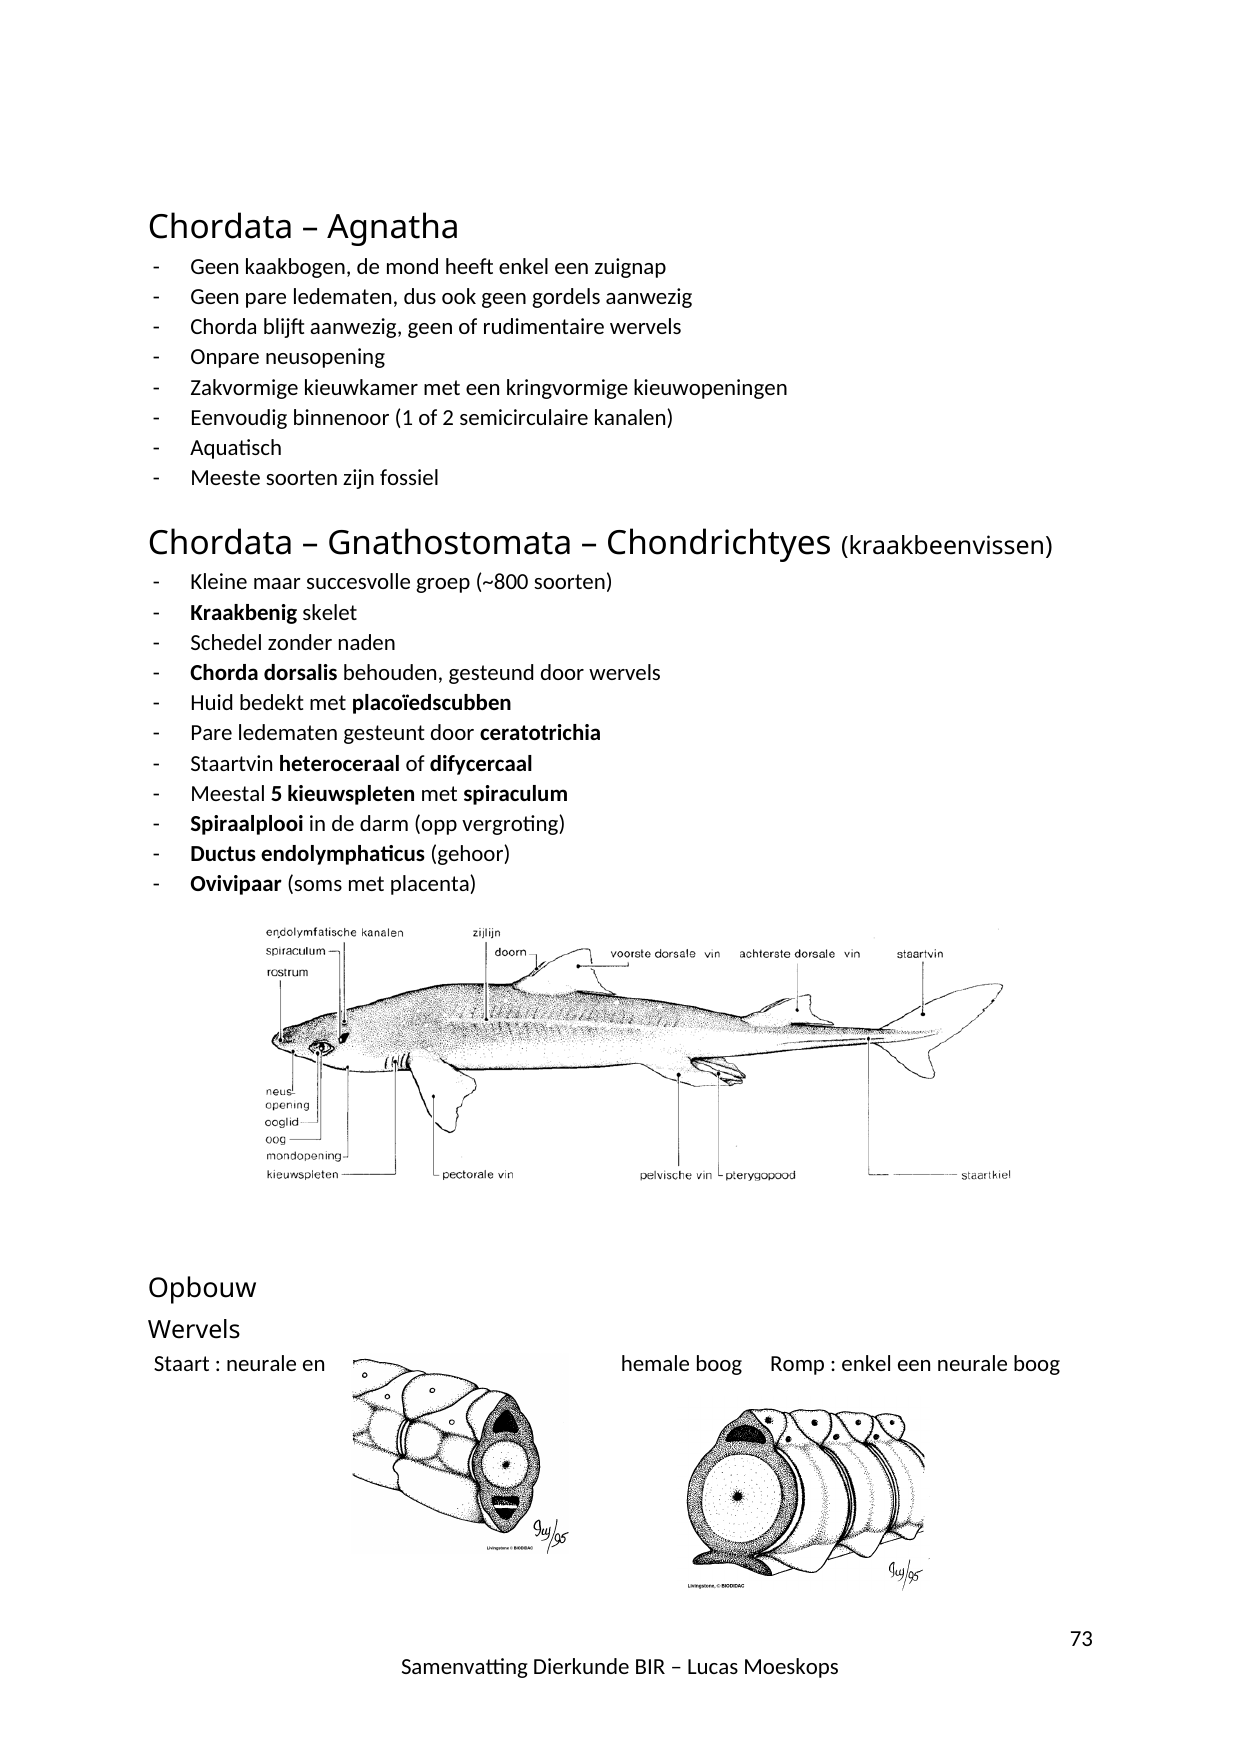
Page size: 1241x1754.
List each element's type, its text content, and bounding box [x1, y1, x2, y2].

list Spiraalplooi in de darm (opp vergroting) [153, 809, 1093, 837]
list Meestal 5 kieuwspleten met spiraculum [153, 779, 1093, 807]
list Meeste soorten zijn fossiel [153, 463, 1093, 491]
list Kleine maar succesvolle groep (~800 soorten) [153, 567, 1093, 595]
picture [263, 918, 1014, 1184]
list Huid bedekt met placoïedscubben [153, 688, 1093, 716]
list Staartvin heteroceraal of difycercaal [153, 749, 1093, 777]
subtitle Chordata – Gnathostomata – Chondrichtyes (kraakbeenvissen) [148, 518, 1093, 564]
subtitle Opbouw [148, 1268, 1093, 1305]
list Schedel zonder naden [153, 628, 1093, 656]
list Ovivipaar (soms met placenta) [153, 869, 1093, 897]
list Onpare neusopening [153, 342, 1093, 370]
list Geen pare ledematen, dus ook geen gordels aanwezig [153, 282, 1093, 310]
text Staart : neurale en hemale boog Romp : enkel een neurale boog [148, 1349, 1093, 1377]
list Ductus endolymphaticus (gehoor) [153, 839, 1093, 867]
picture [350, 1353, 570, 1554]
list Eenvoudig binnenoor (1 of 2 semicirculaire kanalen) [153, 403, 1093, 431]
list Chorda dorsalis behouden, gesteund door wervels [153, 658, 1093, 686]
list Zakvormige kieuwkamer met een kringvormige kieuwopeningen [153, 373, 1093, 401]
list Chorda blijft aanwezig, geen of rudimentaire wervels [153, 312, 1093, 340]
list Pare ledematen gesteunt door ceratotrichia [153, 718, 1093, 746]
picture [676, 1396, 930, 1591]
subtitle Chordata – Agnatha [148, 203, 1093, 248]
list Geen kaakbogen, de mond heeft enkel een zuignap [153, 252, 1093, 280]
list Kraakbenig skelet [153, 598, 1093, 626]
subtitle Wervels [148, 1312, 1093, 1346]
list Aquatisch [153, 433, 1093, 461]
